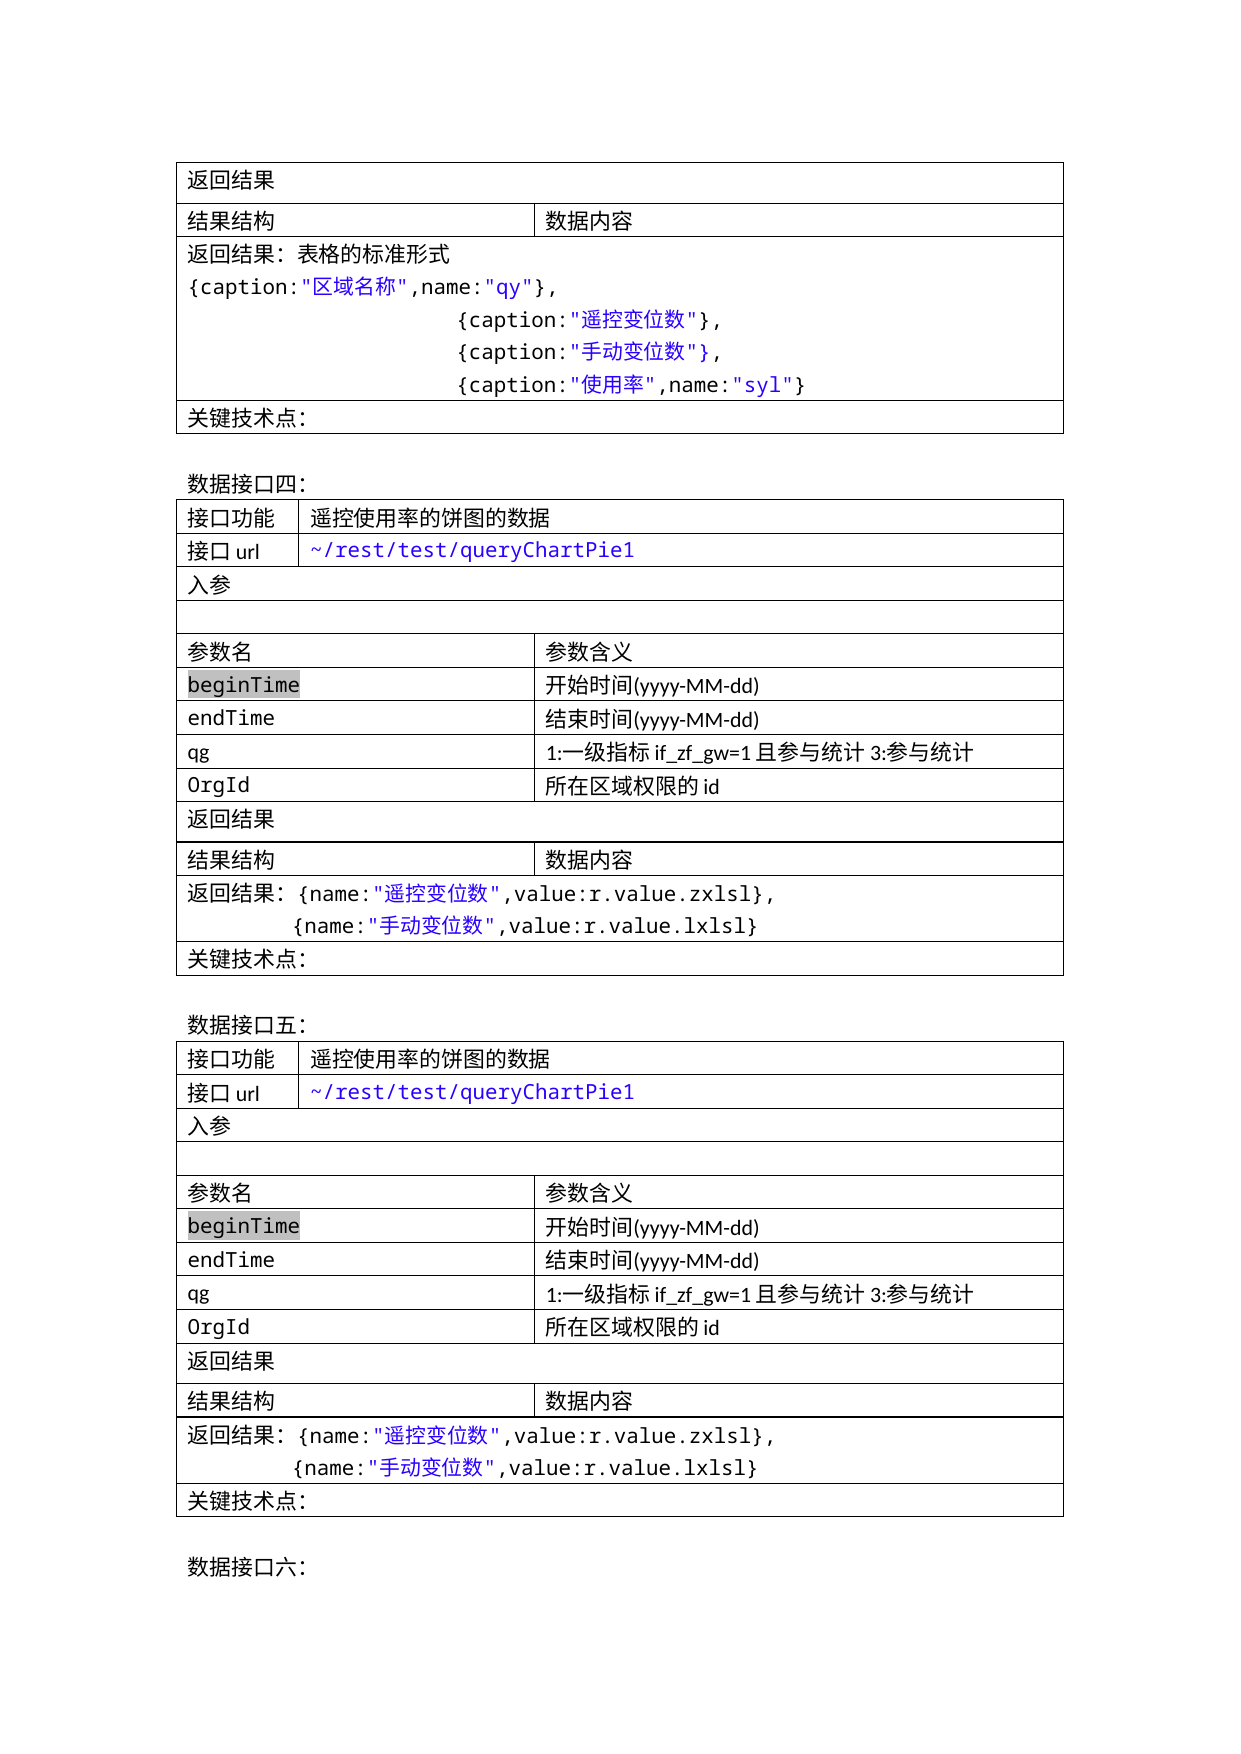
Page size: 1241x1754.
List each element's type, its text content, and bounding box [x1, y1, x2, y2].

table_cell beginTime [177, 1209, 534, 1242]
table_header 遥控使用率的饼图的数据 [299, 500, 1063, 533]
text 数据接口五： [187, 1008, 1053, 1041]
table_cell 接口url [177, 1075, 298, 1108]
table_cell 开始时间(yyyy-MM-dd) [535, 668, 1063, 700]
table_cell OrgId [177, 769, 534, 801]
table_cell 返回结果：{name:"遥控变位数",value:r.value.zxlsl}, {name:"手动变位数",value:r.value.lxlsl} [177, 876, 1063, 941]
text 数据接口四： [187, 467, 1053, 499]
table_cell endTime [177, 1243, 534, 1275]
table_cell 接口url [177, 534, 298, 566]
table_cell 返回结果：表格的标准形式 {caption:"区域名称",name:"qy"}, {caption:"遥控变位数"}, {caption:"手动变位数"}, {caption:"使用率",name:"syl"} [177, 237, 1063, 399]
table_cell 关键技术点： [177, 942, 1063, 974]
table_cell 返回结果 [177, 1344, 1063, 1383]
table_header 接口功能 [177, 500, 298, 533]
table_cell 1:一级指标if_zf_gw=1且参与统计 3:参与统计 [535, 735, 1063, 767]
table_cell 关键技术点： [177, 1484, 1063, 1516]
table_cell 结果结构 [177, 1384, 534, 1416]
table_cell 参数名 [177, 1176, 534, 1208]
table_cell 返回结果 [177, 163, 1063, 202]
table_cell 参数名 [177, 634, 534, 667]
table_cell ~/rest/test/queryChartPie1 [299, 1075, 1063, 1108]
table_cell 1:一级指标if_zf_gw=1且参与统计 3:参与统计 [535, 1276, 1063, 1309]
table_header 遥控使用率的饼图的数据 [299, 1042, 1063, 1074]
table_cell 返回结果：{name:"遥控变位数",value:r.value.zxlsl}, {name:"手动变位数",value:r.value.lxlsl} [177, 1418, 1063, 1482]
table_cell 参数含义 [535, 634, 1063, 667]
table_cell 入参 [177, 567, 1063, 600]
table_cell 返回结果 [177, 802, 1063, 841]
table_cell 结果结构 [177, 843, 534, 875]
table_cell OrgId [177, 1310, 534, 1342]
table_cell qg [177, 1276, 534, 1309]
table_cell [177, 601, 1063, 633]
table_cell 所在区域权限的id [535, 769, 1063, 801]
table_cell qg [177, 735, 534, 767]
table_cell 数据内容 [535, 1384, 1063, 1416]
table_cell 结束时间(yyyy-MM-dd) [535, 701, 1063, 734]
table_cell [177, 1142, 1063, 1175]
table_header 接口功能 [177, 1042, 298, 1074]
table_cell ~/rest/test/queryChartPie1 [299, 534, 1063, 566]
table_cell beginTime [177, 668, 534, 700]
table_cell 关键技术点： [177, 401, 1063, 433]
table_cell 结果结构 [177, 204, 534, 236]
table_cell 开始时间(yyyy-MM-dd) [535, 1209, 1063, 1242]
text 数据接口六： [187, 1549, 1053, 1582]
table_cell 数据内容 [535, 843, 1063, 875]
table_cell 入参 [177, 1109, 1063, 1141]
table_cell 数据内容 [535, 204, 1063, 236]
table_cell endTime [177, 701, 534, 734]
table_cell 参数含义 [535, 1176, 1063, 1208]
table_cell 所在区域权限的id [535, 1310, 1063, 1342]
table_cell 结束时间(yyyy-MM-dd) [535, 1243, 1063, 1275]
